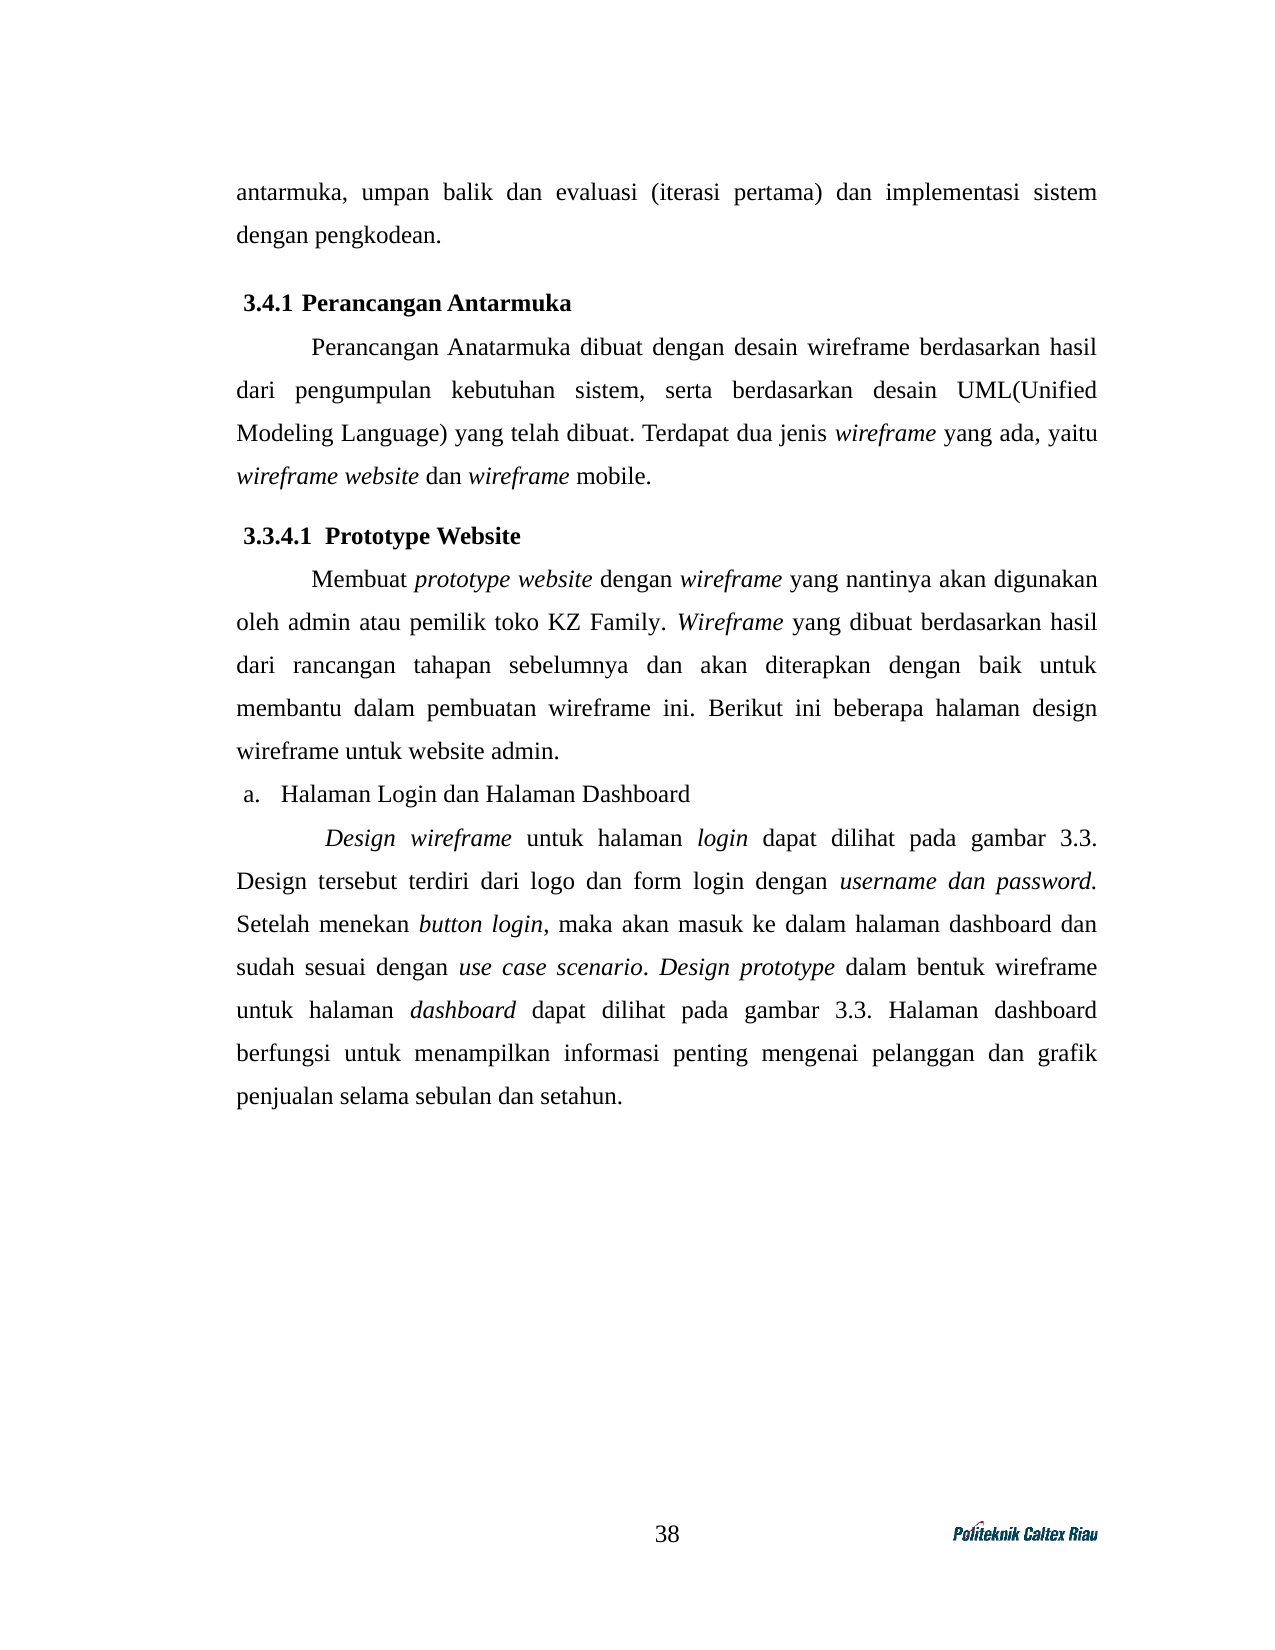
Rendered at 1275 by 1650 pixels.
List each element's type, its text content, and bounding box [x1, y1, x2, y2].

subtitle Perancangan Antarmuka [243, 288, 1098, 317]
text Perancangan Anatarmuka dibuat dengan desain wireframe berdasarkan hasil dari pengumpulan kebutuhan sistem, serta berdasarkan desain UML(Unified Modeling Language) yang telah dibuat. Terdapat dua jenis wireframe yang ada, yaitu wireframe website dan wireframe mobile. [236, 332, 1098, 490]
picture [951, 1521, 1098, 1543]
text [236, 177, 1098, 249]
subtitle Prototype Website [243, 521, 1098, 549]
text Membuat prototype website dengan wireframe yang nantinya akan digunakan oleh admin atau pemilik toko KZ Family. Wireframe yang dibuat berdasarkan hasil dari rancangan tahapan sebelumnya dan akan diterapkan dengan baik untuk membantu dalam pembuatan wireframe ini. Berikut ini beberapa halaman design wireframe untuk website admin. [236, 564, 1098, 765]
list Halaman Login dan Halaman Dashboard [243, 779, 1098, 808]
list Design wireframe untuk halaman login dapat dilihat pada gambar 3.3. Design tersebut terdiri dari logo dan form login dengan username dan password. Setelah menekan button login, maka akan masuk ke dalam halaman dashboard dan sudah sesuai dengan use case scenario. Design prototype dalam bentuk wireframe untuk halaman dashboard dapat dilihat pada gambar 3.3. Halaman dashboard berfungsi untuk menampilkan informasi penting mengenai pelanggan dan grafik penjualan selama sebulan dan setahun. [236, 823, 1098, 1110]
